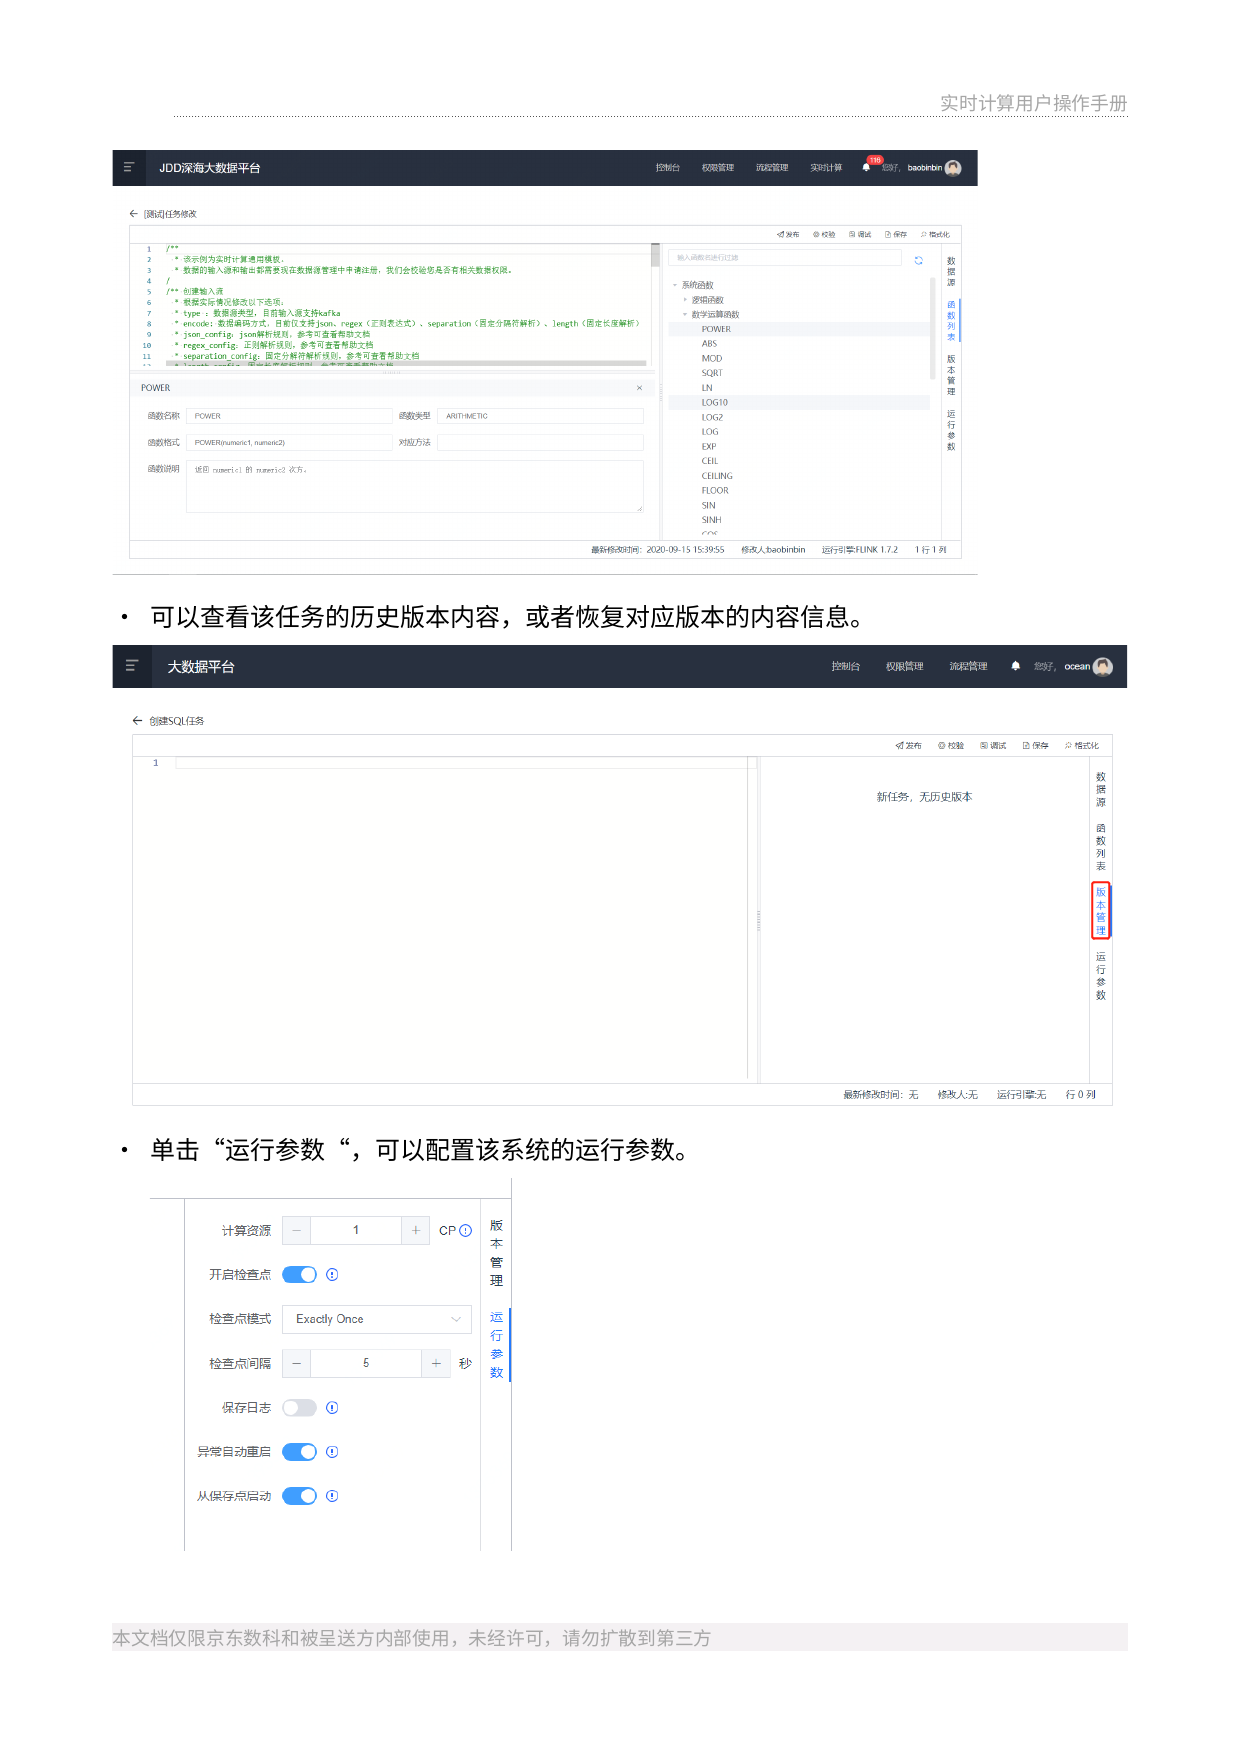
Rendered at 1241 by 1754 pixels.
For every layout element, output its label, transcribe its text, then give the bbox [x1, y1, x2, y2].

text 单击“运行参数“，可以配置该系统的运行参数。 [112, 1116, 1128, 1170]
picture [112, 150, 978, 575]
text 可以查看该任务的历史版本内容，或者恢复对应版本的内容信息。 [112, 583, 1128, 637]
picture [112, 645, 1128, 1108]
picture [149, 1178, 526, 1551]
